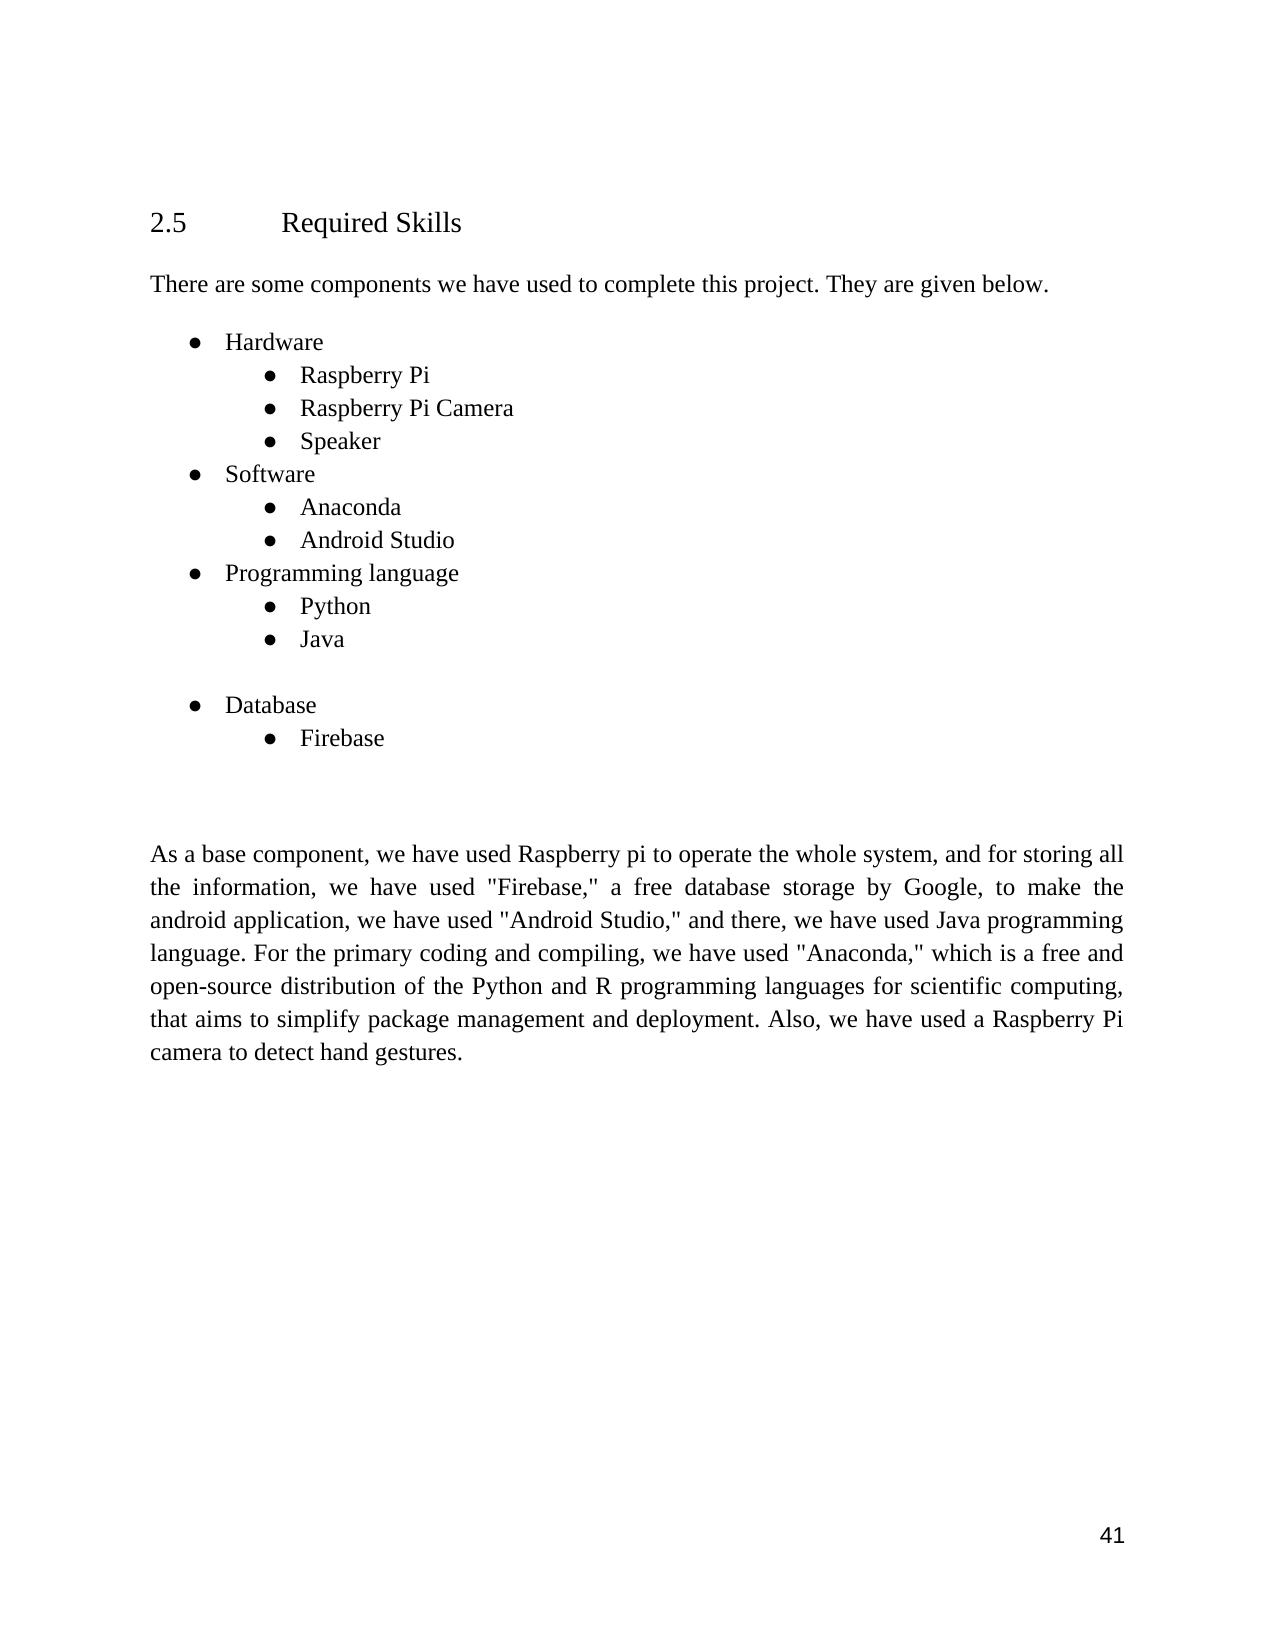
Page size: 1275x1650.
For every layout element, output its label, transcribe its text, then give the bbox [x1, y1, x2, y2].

list Python [262, 591, 1125, 620]
list Firebase [262, 723, 1125, 752]
list Programming language [187, 558, 1125, 587]
list Database [187, 690, 1125, 719]
list Raspberry Pi [262, 360, 1125, 388]
list Speaker [262, 426, 1125, 454]
text There are some components we have used to complete this project. They are given below. [150, 269, 1125, 297]
list Java [262, 624, 1125, 653]
text As a base component, we have used Raspberry pi to operate the whole system, and for storing all the information, we have used "Firebase," a free database storage by Google, to make the android application, we have used "Android Studio," and there, we have used Java programming language. For the primary coding and compiling, we have used "Anaconda," which is a free and open-source distribution of the Python and R programming languages for scientific computing, that aims to simplify package management and deployment. Also, we have used a Raspberry Pi camera to detect hand gestures. [150, 839, 1125, 1066]
subtitle 2.5 Required Skills [150, 205, 1125, 239]
list Android Studio [262, 525, 1125, 554]
list Raspberry Pi Camera [262, 393, 1125, 422]
list Software [187, 459, 1125, 488]
list Anaconda [262, 492, 1125, 521]
list Hardware [187, 327, 1125, 356]
